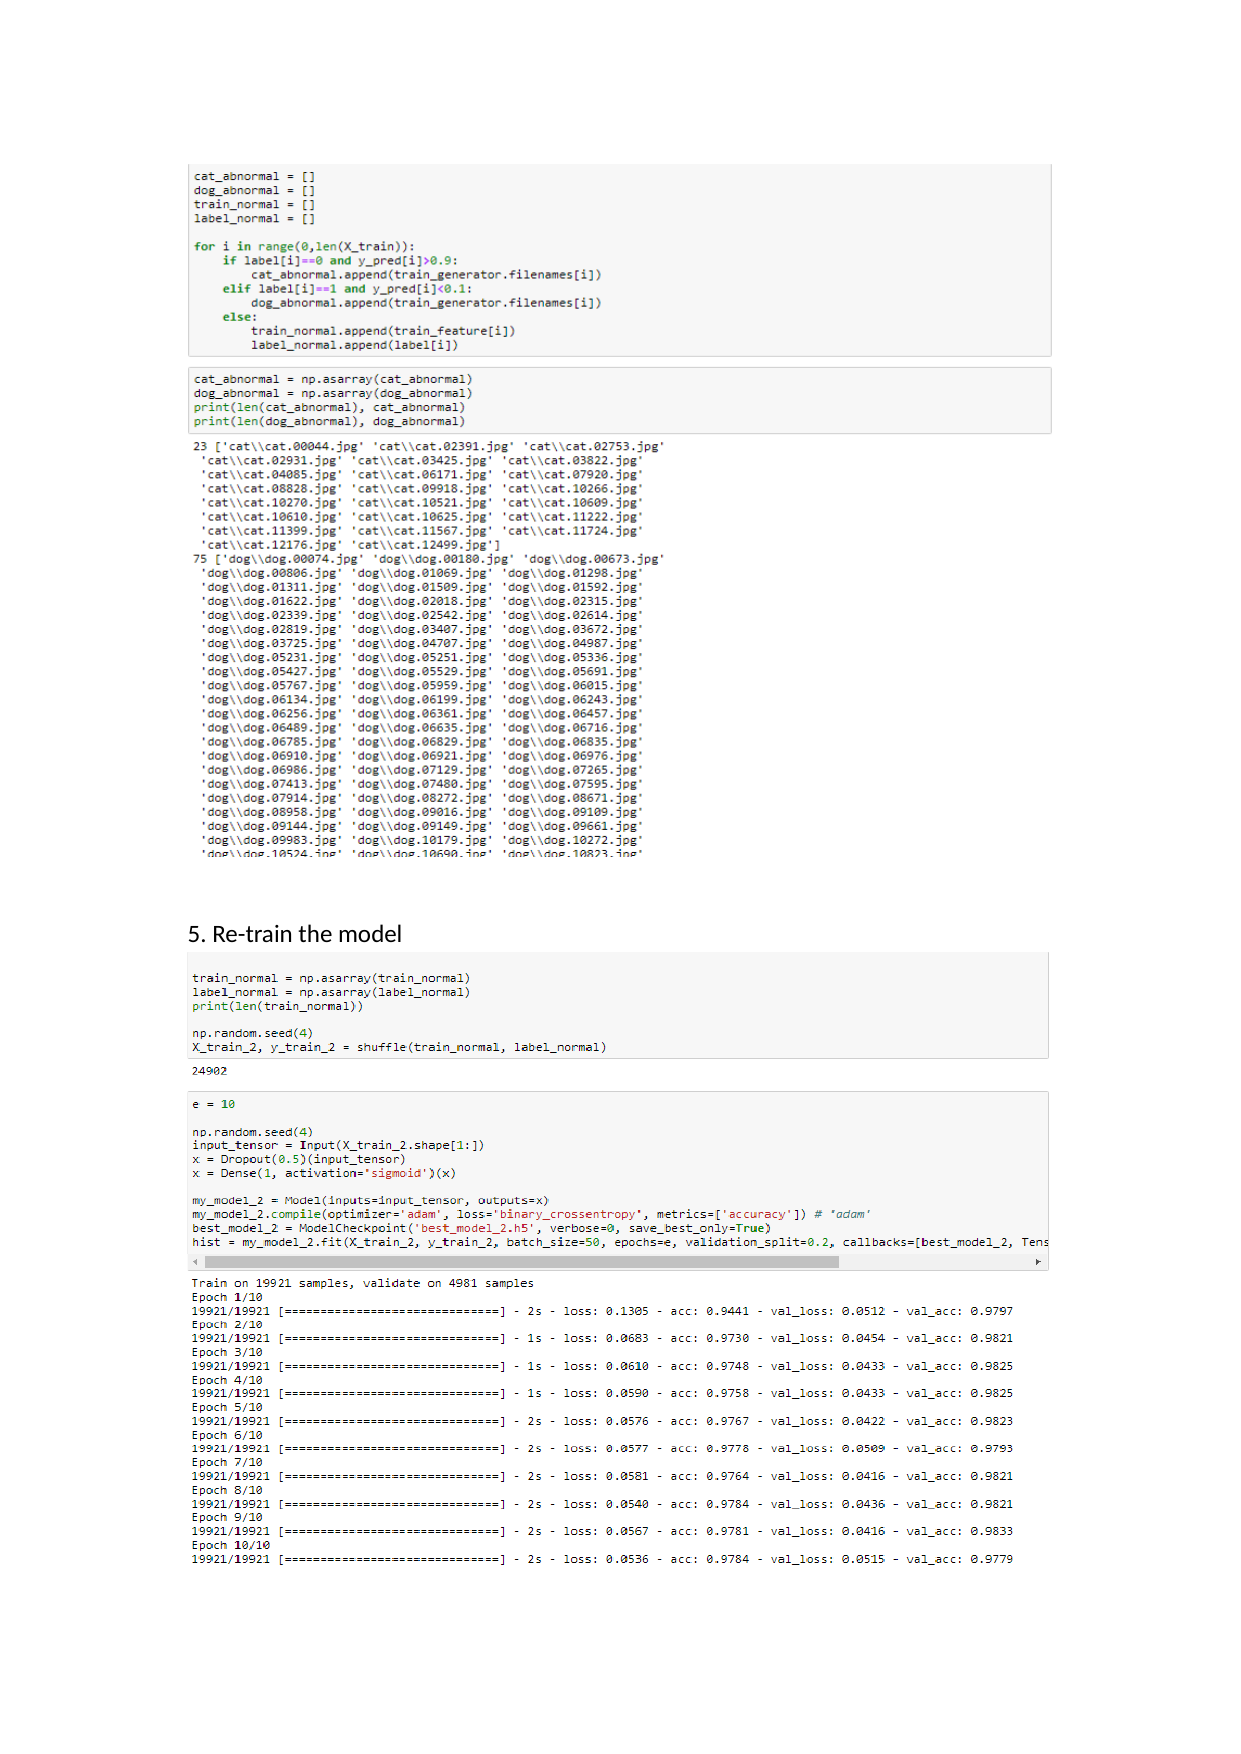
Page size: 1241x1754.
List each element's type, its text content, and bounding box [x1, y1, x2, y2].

picture [187, 164, 1053, 857]
text 5. Re-train the model [187, 914, 1053, 952]
picture [187, 952, 1053, 1570]
